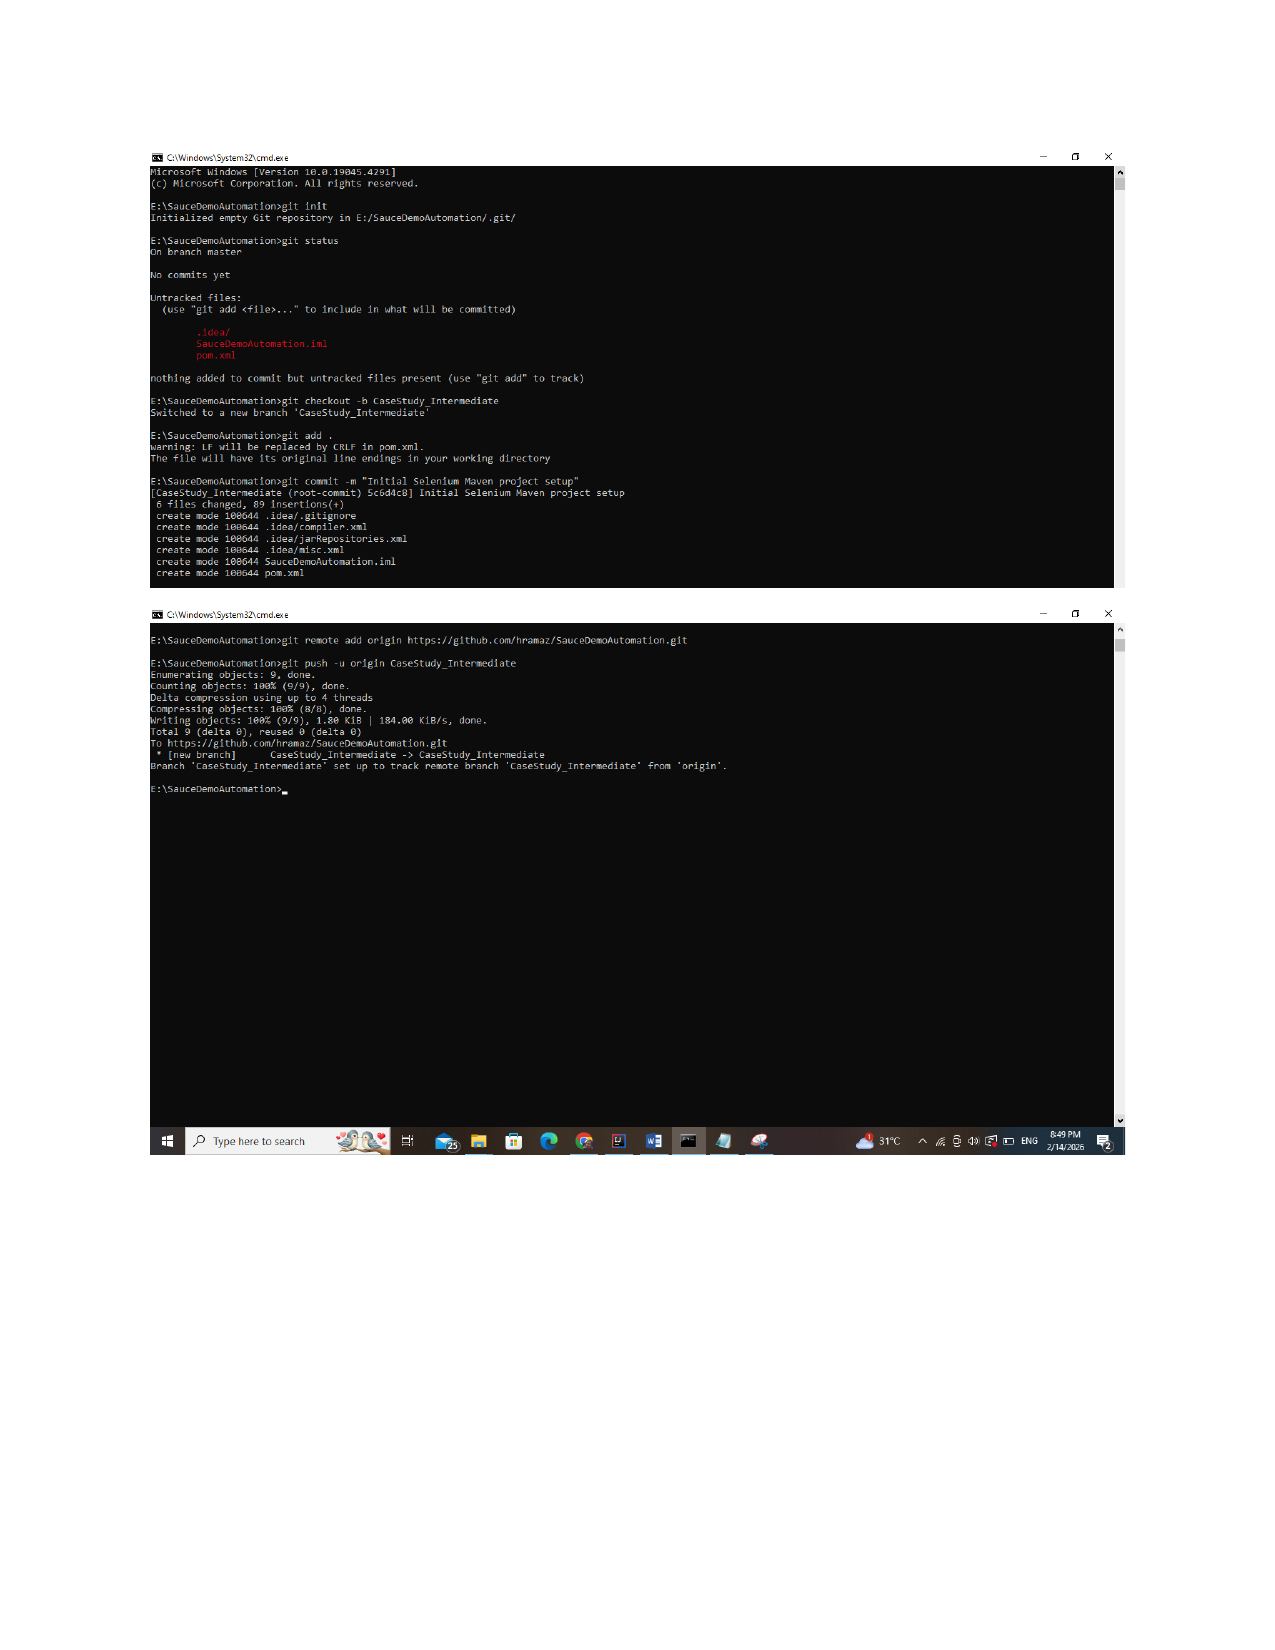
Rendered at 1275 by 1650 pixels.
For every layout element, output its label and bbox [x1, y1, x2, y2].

picture [150, 606, 1125, 1155]
picture [150, 150, 1125, 588]
